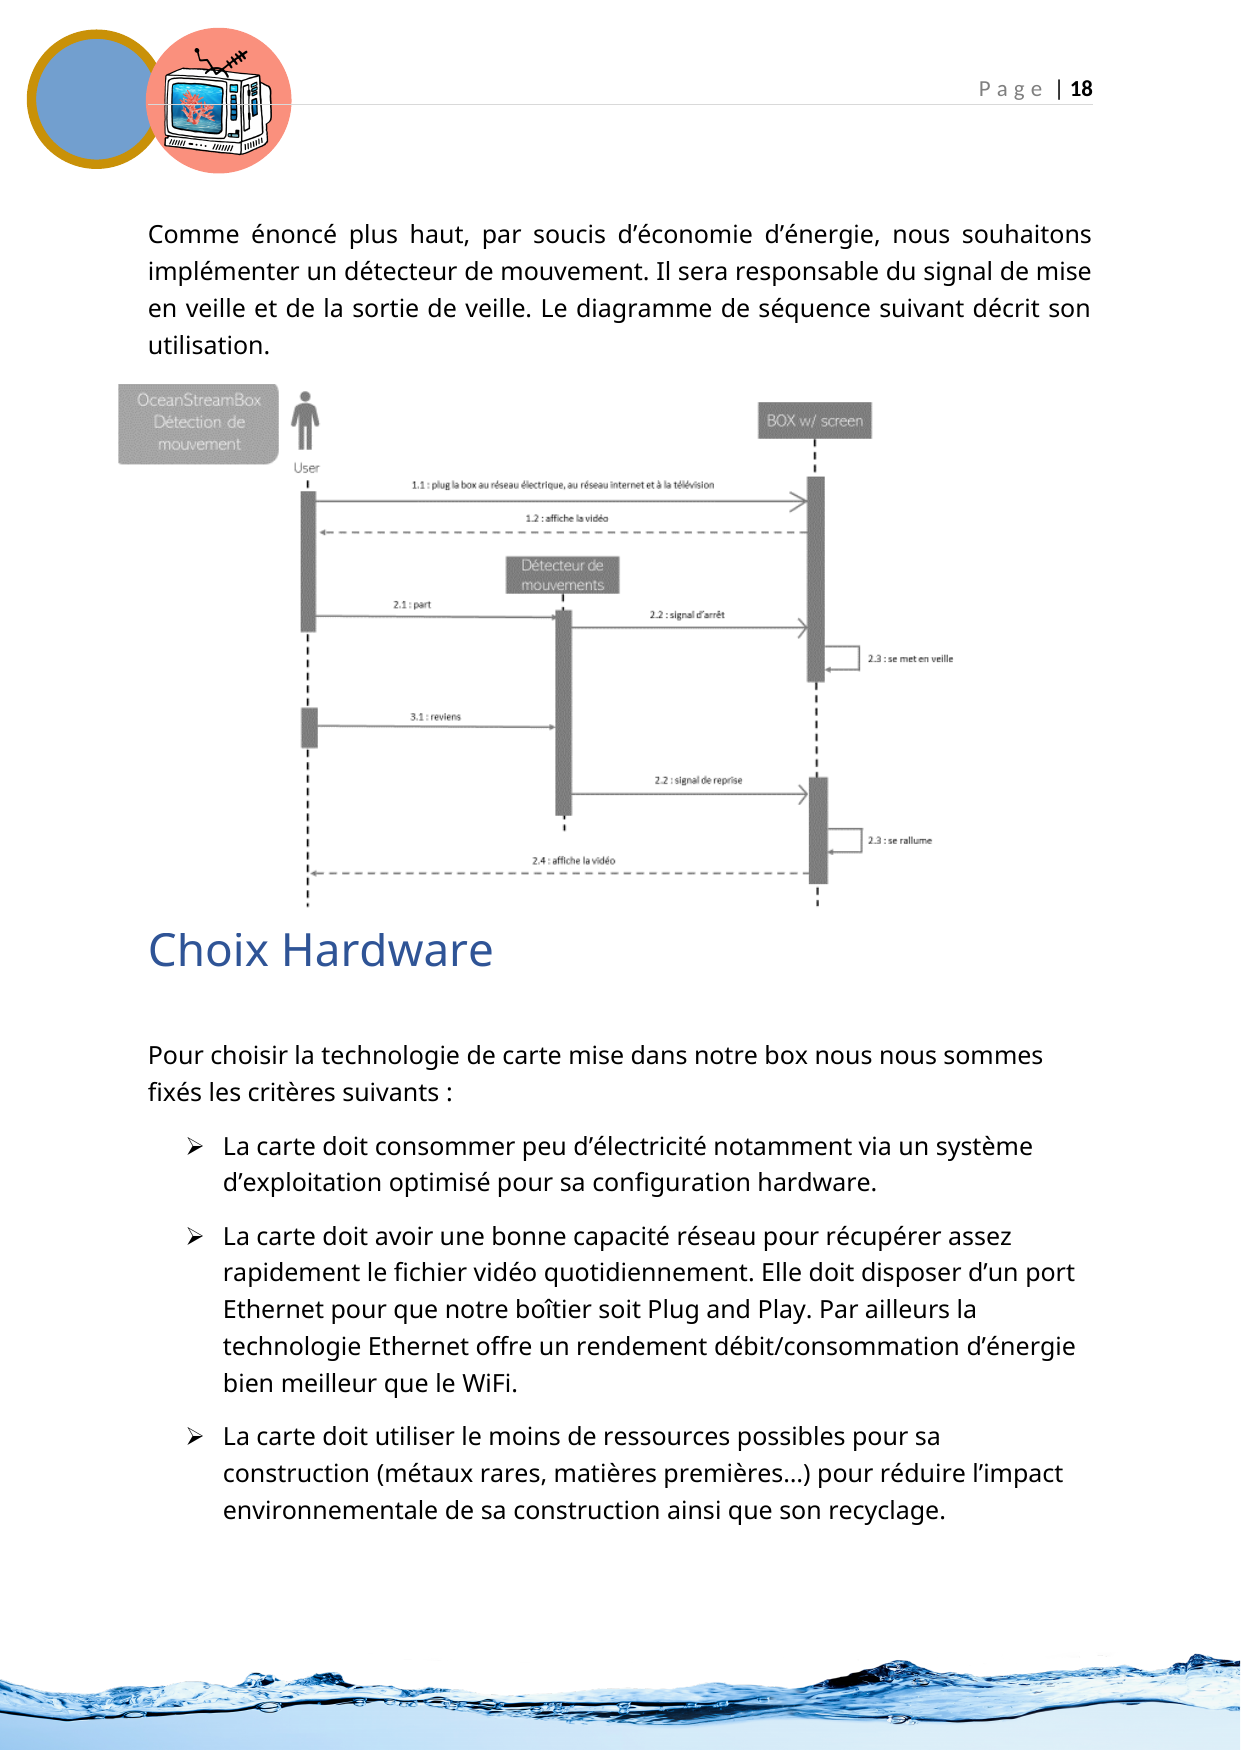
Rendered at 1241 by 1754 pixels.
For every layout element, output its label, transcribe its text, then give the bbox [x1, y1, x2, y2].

list La carte doit utiliser le moins de ressources possibles pour sa construction (métaux rares, matières premières…) pour réduire l’impact environnementale de sa construction ainsi que son recyclage. [185, 1419, 1093, 1526]
subtitle Choix Hardware [148, 933, 1093, 979]
list La carte doit avoir une bonne capacité réseau pour récupérer assez rapidement le fichier vidéo quotidiennement. Elle doit disposer d’un port Ethernet pour que notre boîtier soit Plug and Play. Par ailleurs la technologie Ethernet offre un rendement débit/consommation d’énergie bien meilleur que le WiFi. [185, 1218, 1093, 1399]
picture [0, 1652, 1241, 1750]
picture [145, 27, 292, 174]
text Comme énoncé plus haut, par soucis d’économie d’énergie, nous souhaitons implémenter un détecteur de mouvement. Il sera responsable du signal de mise en veille et de la sortie de veille. Le diagramme de séquence suivant décrit son utilisation. [148, 217, 1093, 361]
picture [118, 384, 1093, 933]
text Pour choisir la technologie de carte mise dans notre box nous nous sommes fixés les critères suivants : [148, 1038, 1093, 1109]
list La carte doit consommer peu d’électricité notamment via un système d’exploitation optimisé pour sa configuration hardware. [185, 1128, 1093, 1199]
